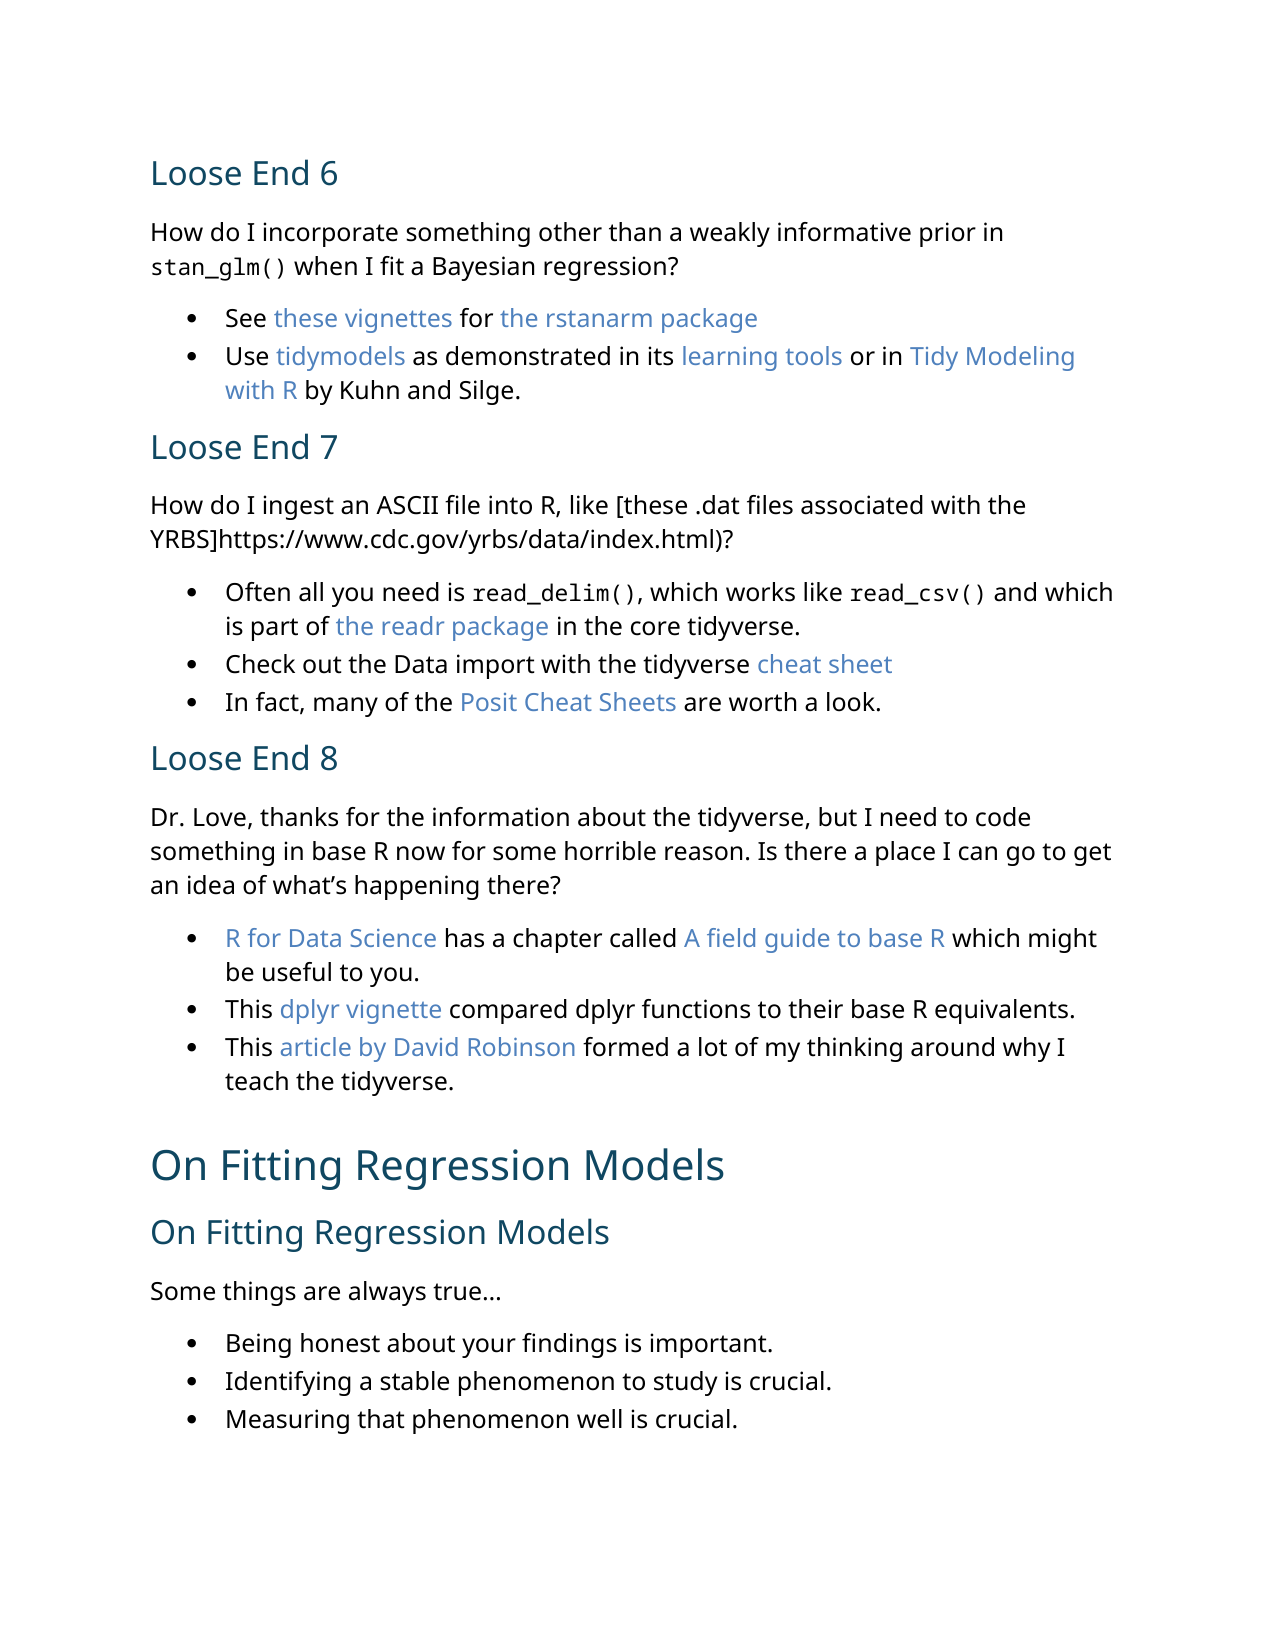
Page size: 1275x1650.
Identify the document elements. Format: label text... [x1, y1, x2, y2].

subtitle Loose End 8 [150, 735, 1125, 781]
subtitle Loose End 7 [150, 424, 1125, 469]
list Check out the Data import with the tidyverse cheat sheet [187, 647, 1125, 681]
list See these vignettes for the rstanarm package [187, 301, 1125, 335]
subtitle On Fitting Regression Models [150, 1136, 1125, 1192]
list Being honest about your findings is important. [187, 1326, 1125, 1360]
text How do I ingest an ASCII file into R, like [these .dat files associated with the YRBS]https://www.cdc.gov/yrbs/data/index.html)? [150, 488, 1125, 556]
list This article by David Robinson formed a lot of my thinking around why I teach the tidyverse. [187, 1030, 1125, 1098]
subtitle On Fitting Regression Models [150, 1209, 1125, 1254]
list Identifying a stable phenomenon to study is crucial. [187, 1364, 1125, 1398]
list This dplyr vignette compared dplyr functions to their base R equivalents. [187, 992, 1125, 1026]
list R for Data Science has a chapter called A field guide to base R which might be useful to you. [187, 920, 1125, 988]
list Use tidymodels as demonstrated in its learning tools or in Tidy Modeling with R by Kuhn and Silge. [187, 339, 1125, 407]
list Often all you need is read_delim(), which works like read_csv() and which is part of the readr package in the core tidyverse. [187, 575, 1125, 643]
subtitle Loose End 6 [150, 150, 1125, 195]
list Measuring that phenomenon well is crucial. [187, 1402, 1125, 1436]
list In fact, many of the Posit Cheat Sheets are worth a look. [187, 684, 1125, 718]
text Dr. Love, thanks for the information about the tidyverse, but I need to code something in base R now for some horrible reason. Is there a place I can go to get an idea of what’s happening there? [150, 799, 1125, 901]
text Some things are always true… [150, 1273, 1125, 1307]
text How do I incorporate something other than a weakly informative prior in stan_glm() when I fit a Bayesian regression? [150, 214, 1125, 282]
